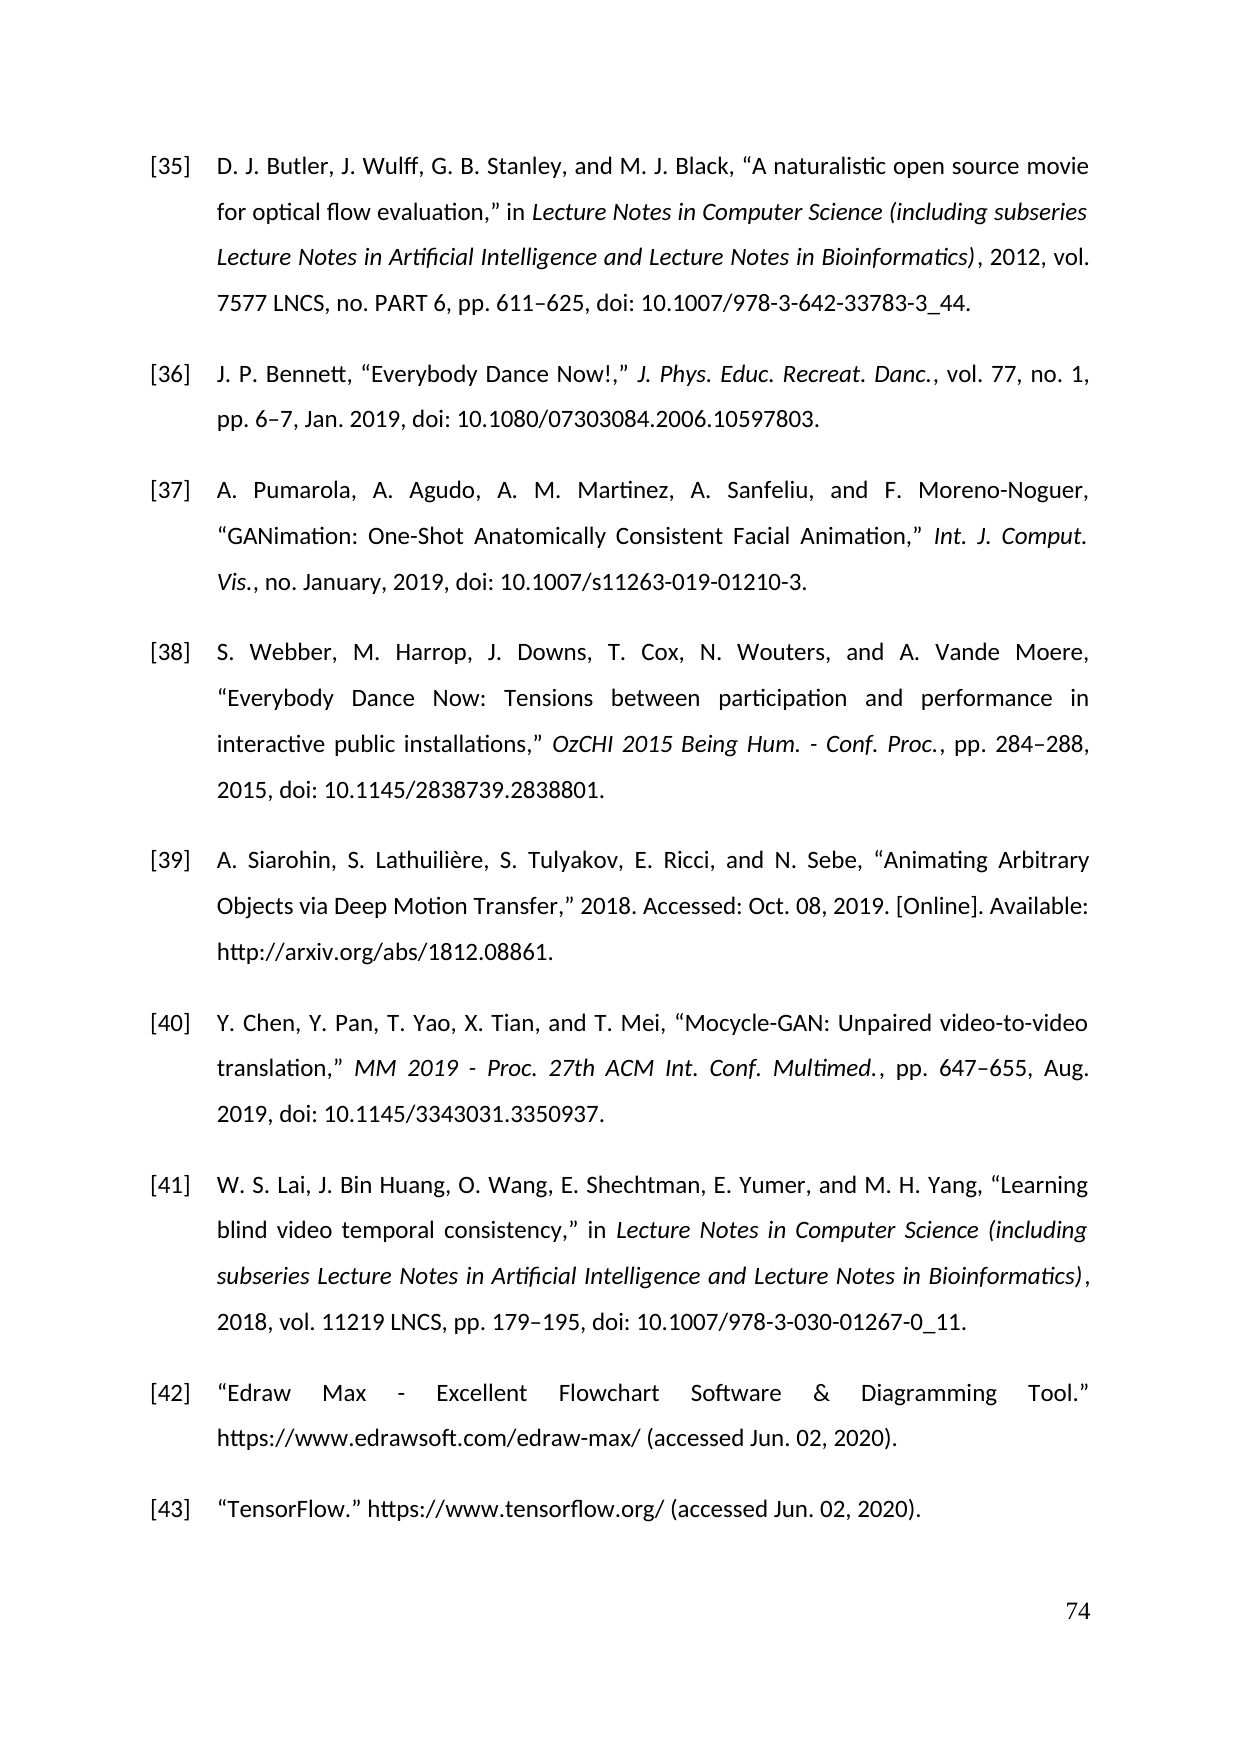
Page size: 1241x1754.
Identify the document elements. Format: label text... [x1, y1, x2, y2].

text [36] J. P. Bennett, “Everybody Dance Now!,” J. Phys. Educ. Recreat. Danc., vol. 77, no. 1, pp. 6–7, Jan. 2019, doi: 10.1080/07303084.2006.10597803. [150, 358, 1090, 434]
text [38] S. Webber, M. Harrop, J. Downs, T. Cox, N. Wouters, and A. Vande Moere, “Everybody Dance Now: Tensions between participation and performance in interactive public installations,” OzCHI 2015 Being Hum. - Conf. Proc., pp. 284–288, 2015, doi: 10.1145/2838739.2838801. [150, 637, 1090, 804]
text [39] A. Siarohin, S. Lathuilière, S. Tulyakov, E. Ricci, and N. Sebe, “Animating Arbitrary Objects via Deep Motion Transfer,” 2018. Accessed: Oct. 08, 2019. [Online]. Available: http://arxiv.org/abs/1812.08861. [150, 844, 1090, 966]
text [37] A. Pumarola, A. Agudo, A. M. Martinez, A. Sanfeliu, and F. Moreno-Noguer, “GANimation: One-Shot Anatomically Consistent Facial Animation,” Int. J. Comput. Vis., no. January, 2019, doi: 10.1007/s11263-019-01210-3. [150, 474, 1090, 596]
text [43] “TensorFlow.” https://www.tensorflow.org/ (accessed Jun. 02, 2020). [150, 1493, 1090, 1524]
text [40] Y. Chen, Y. Pan, T. Yao, X. Tian, and T. Mei, “Mocycle-GAN: Unpaired video-to-video translation,” MM 2019 - Proc. 27th ACM Int. Conf. Multimed., pp. 647–655, Aug. 2019, doi: 10.1145/3343031.3350937. [150, 1007, 1090, 1129]
text [42] “Edraw Max - Excellent Flowchart Software & Diagramming Tool.” https://www.edrawsoft.com/edraw-max/ (accessed Jun. 02, 2020). [150, 1377, 1090, 1453]
text [41] W. S. Lai, J. Bin Huang, O. Wang, E. Shechtman, E. Yumer, and M. H. Yang, “Learning blind video temporal consistency,” in Lecture Notes in Computer Science (including subseries Lecture Notes in Artificial Intelligence and Lecture Notes in Bioinformatics), 2018, vol. 11219 LNCS, pp. 179–195, doi: 10.1007/978-3-030-01267-0_11. [150, 1169, 1090, 1337]
text [35] D. J. Butler, J. Wulff, G. B. Stanley, and M. J. Black, “A naturalistic open source movie for optical flow evaluation,” in Lecture Notes in Computer Science (including subseries Lecture Notes in Artificial Intelligence and Lecture Notes in Bioinformatics), 2012, vol. 7577 LNCS, no. PART 6, pp. 611–625, doi: 10.1007/978-3-642-33783-3_44. [150, 150, 1090, 318]
